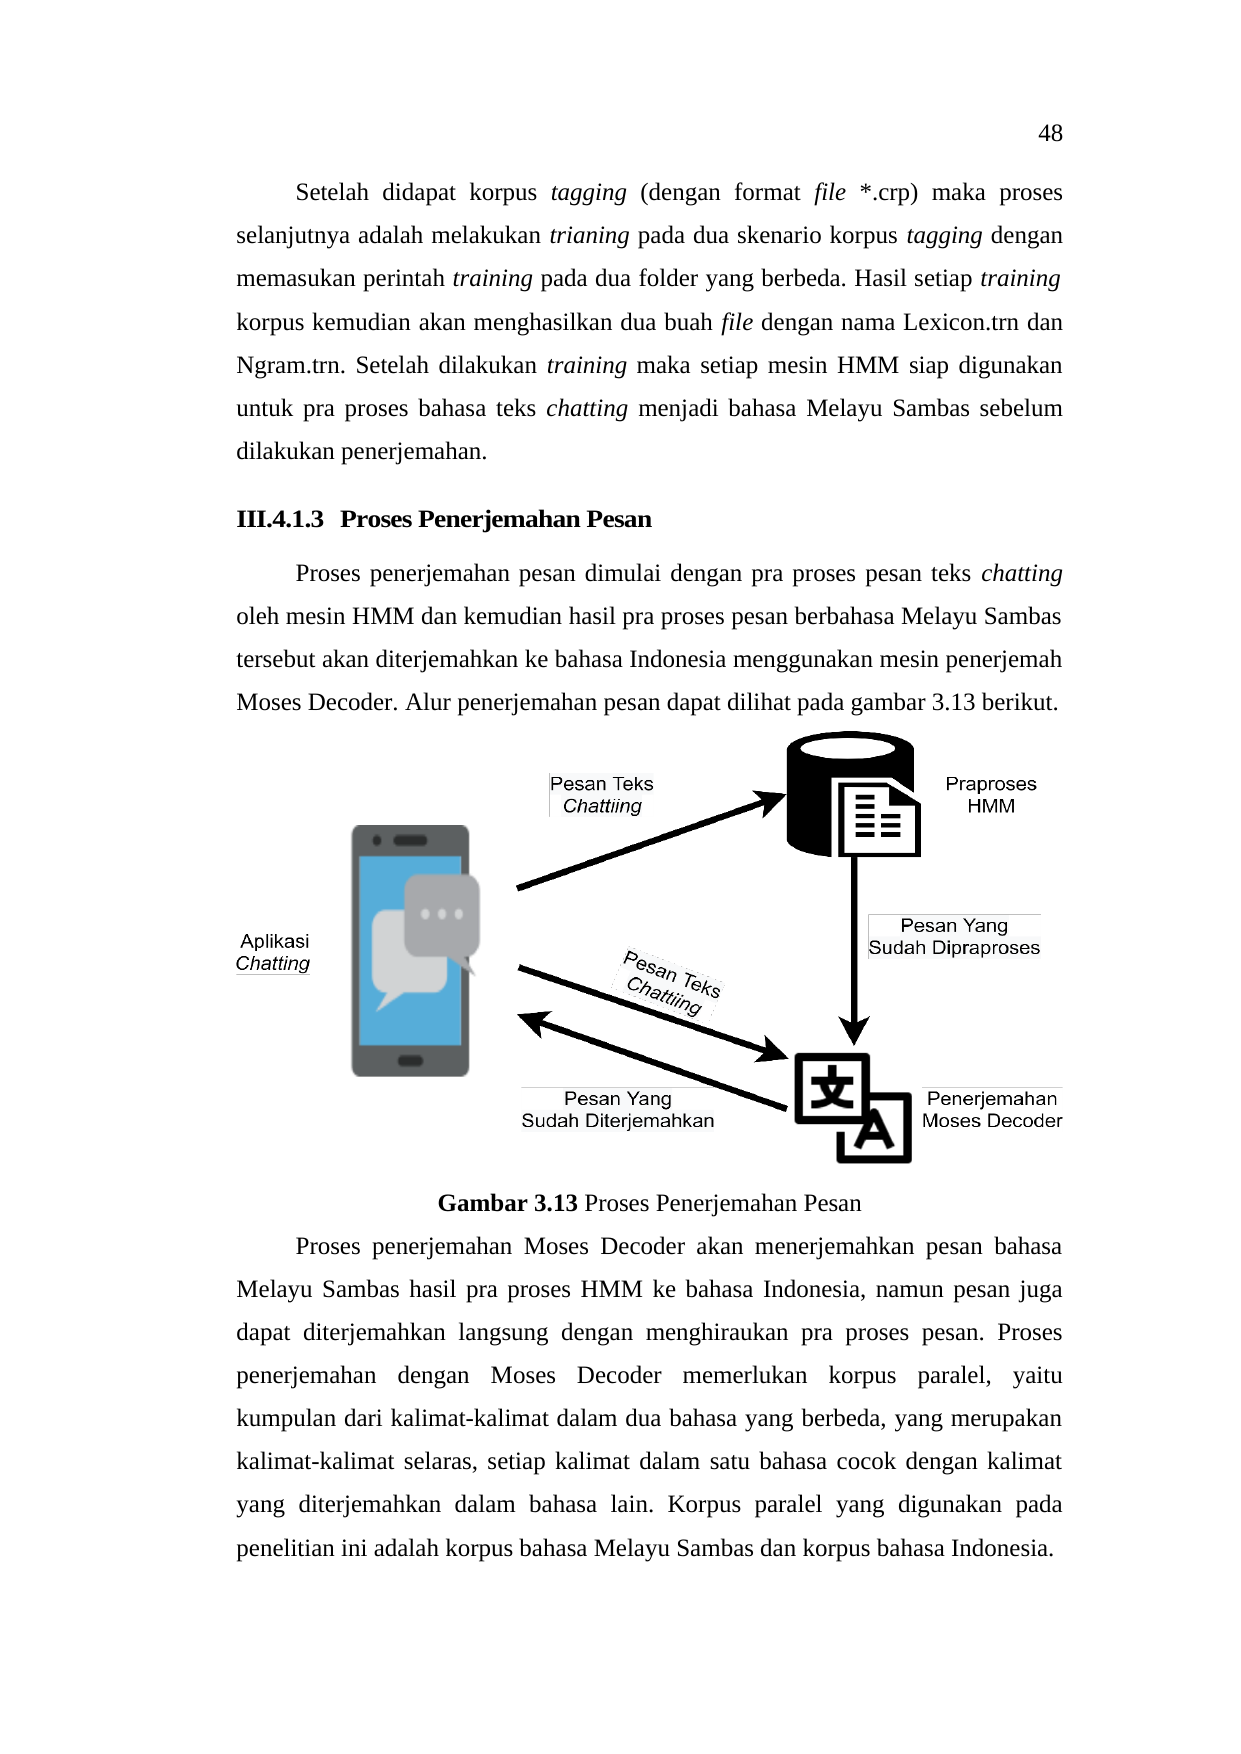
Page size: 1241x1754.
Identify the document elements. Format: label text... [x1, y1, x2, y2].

text Proses penerjemahan pesan dimulai dengan pra proses pesan teks chatting oleh mesin HMM dan kemudian hasil pra proses pesan berbahasa Melayu Sambas tersebut akan diterjemahkan ke bahasa Indonesia menggunakan mesin penerjemah Moses Decoder. Alur penerjemahan pesan dapat dilihat pada gambar 3.13 berikut. [236, 558, 1063, 716]
text Gambar 3.13 Proses Penerjemahan Pesan [236, 1188, 1063, 1216]
text Setelah didapat korpus tagging (dengan format file *.crp) maka proses selanjutnya adalah melakukan trianing pada dua skenario korpus tagging dengan memasukan perintah training pada dua folder yang berbeda. Hasil setiap training korpus kemudian akan menghasilkan dua buah file dengan nama Lexicon.trn dan Ngram.trn. Setelah dilakukan training maka setiap mesin HMM siap digunakan untuk pra proses bahasa teks chatting menjadi bahasa Melayu Sambas sebelum dilakukan penerjemahan. [236, 177, 1063, 465]
subtitle Proses Penerjemahan Pesan [236, 504, 1063, 533]
text Proses penerjemahan Moses Decoder akan menerjemahkan pesan bahasa Melayu Sambas hasil pra proses HMM ke bahasa Indonesia, namun pesan juga dapat diterjemahkan langsung dengan menghiraukan pra proses pesan. Proses penerjemahan dengan Moses Decoder memerlukan korpus paralel, yaitu kumpulan dari kalimat-kalimat dalam dua bahasa yang berbeda, yang merupakan kalimat-kalimat selaras, setiap kalimat dalam satu bahasa cocok dengan kalimat yang diterjemahkan dalam bahasa lain. Korpus paralel yang digunakan pada penelitian ini adalah korpus bahasa Melayu Sambas dan korpus bahasa Indonesia. [236, 1231, 1063, 1561]
picture [236, 730, 1063, 1174]
